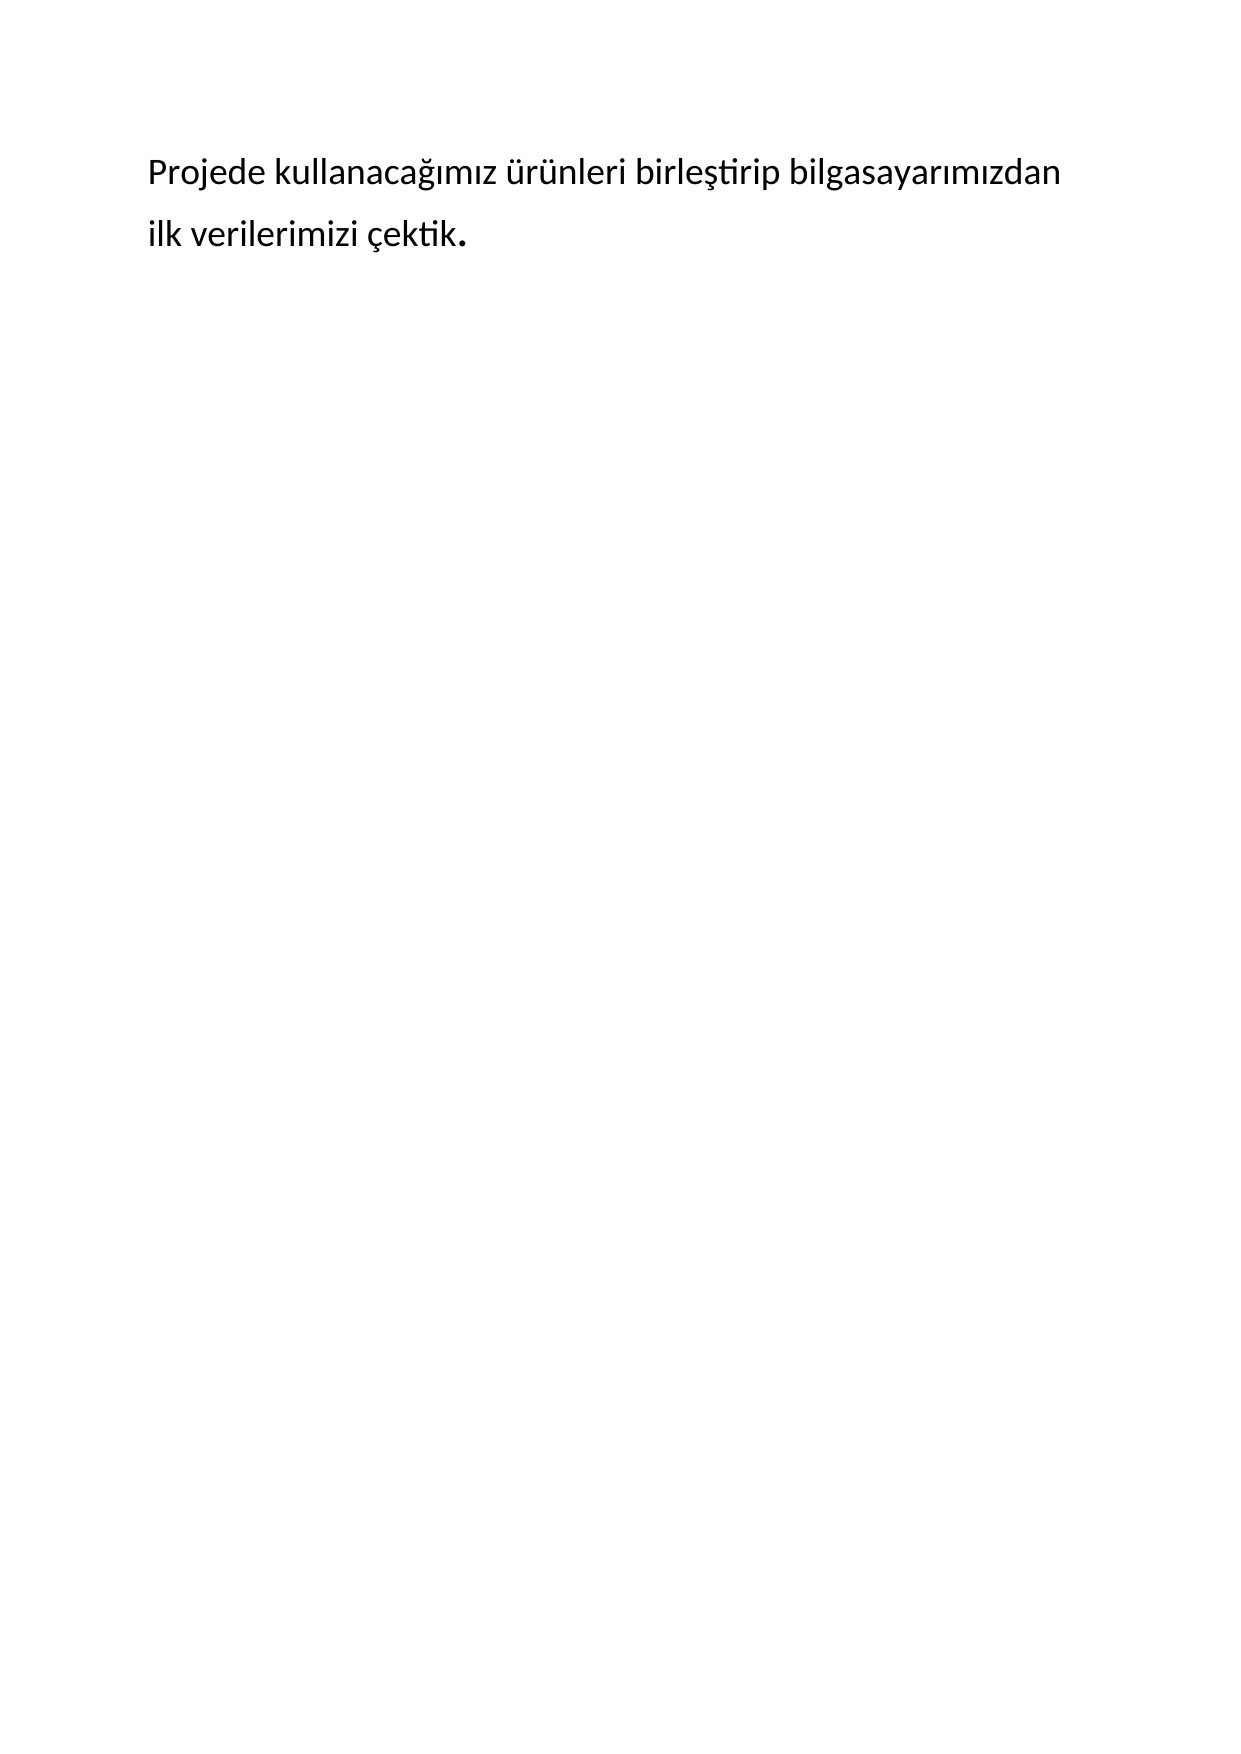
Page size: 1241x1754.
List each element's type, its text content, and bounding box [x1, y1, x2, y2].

text 2.AşamaProjede kullanacağımız ürünleri birleştirip bilgasayarımızdan ilk verilerimizi çektik. [148, 148, 1093, 259]
